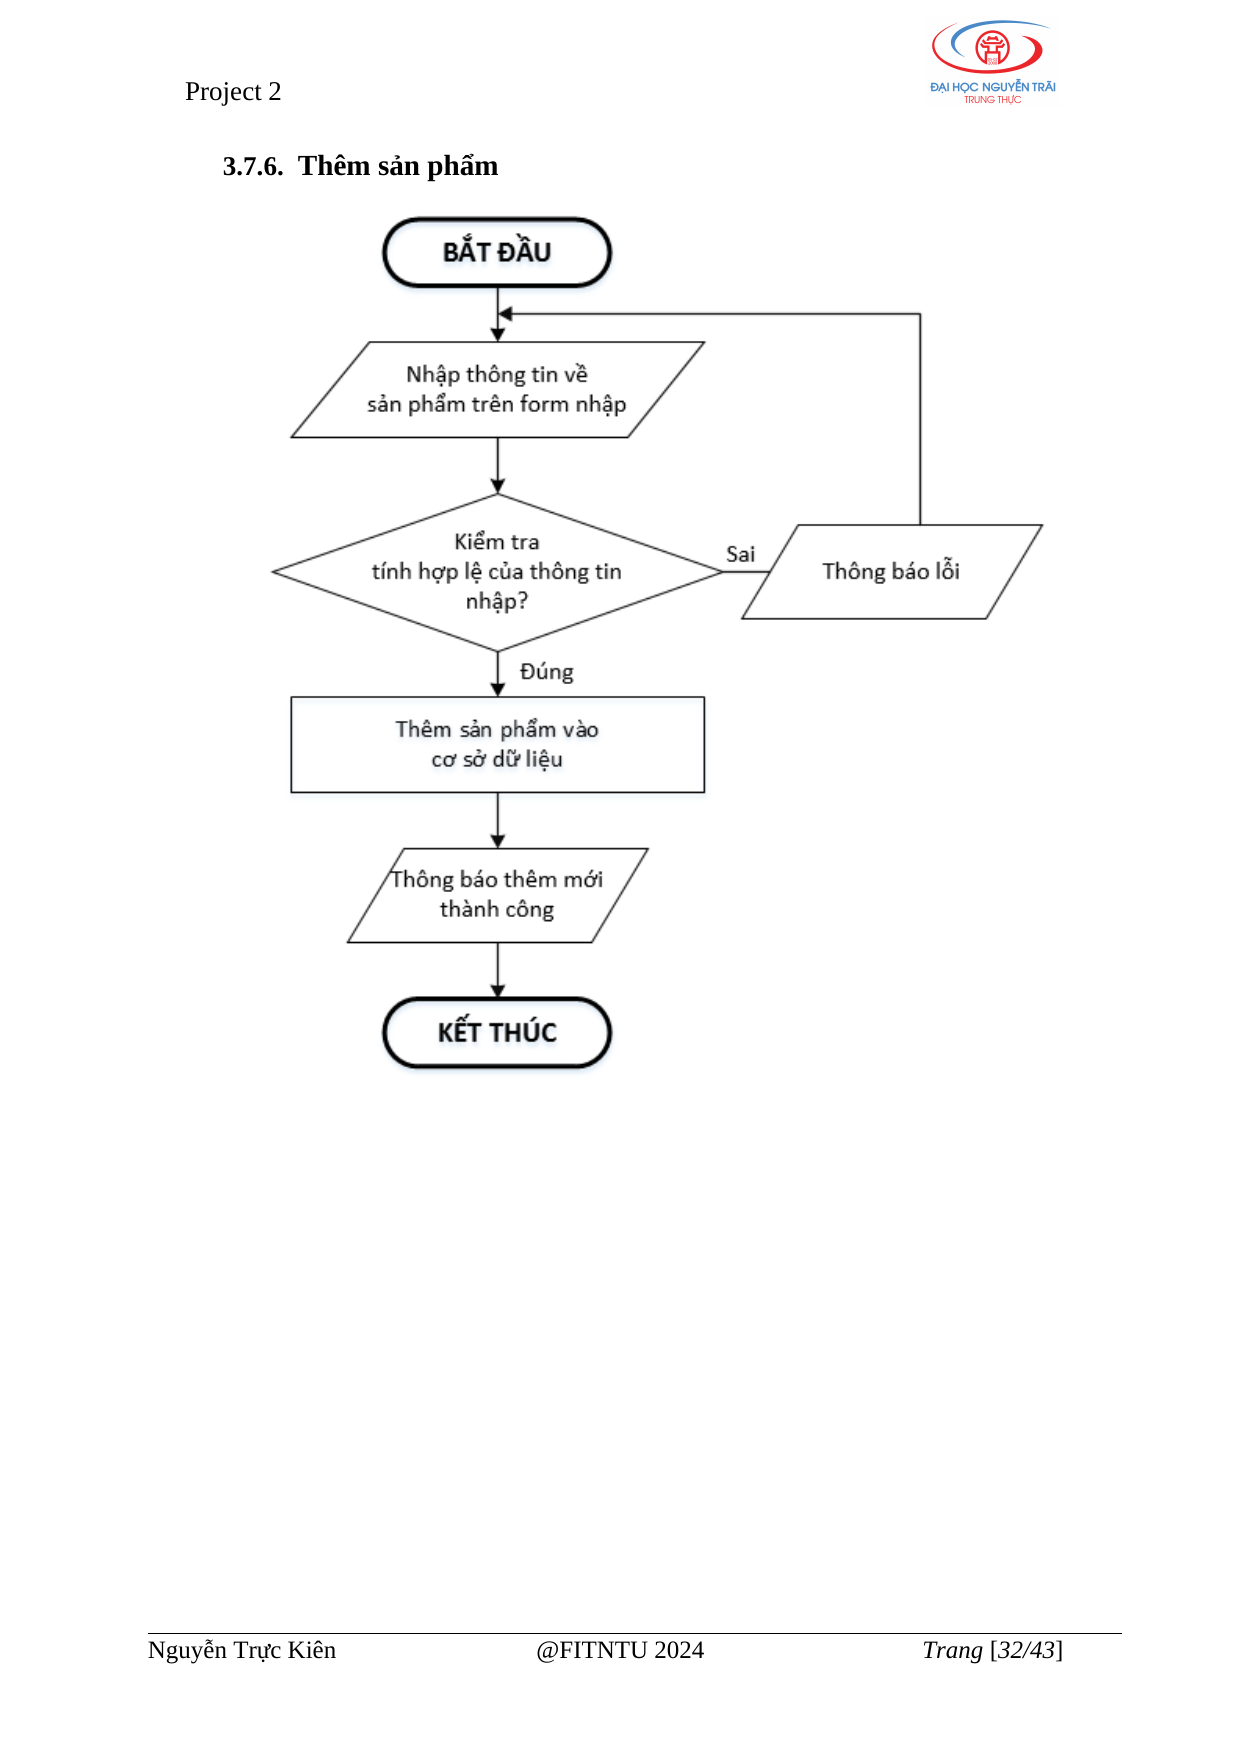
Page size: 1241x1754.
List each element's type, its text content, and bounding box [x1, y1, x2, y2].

picture [211, 193, 1059, 1089]
picture [923, 15, 1062, 108]
subtitle Thêm sản phẩm [223, 148, 1122, 181]
